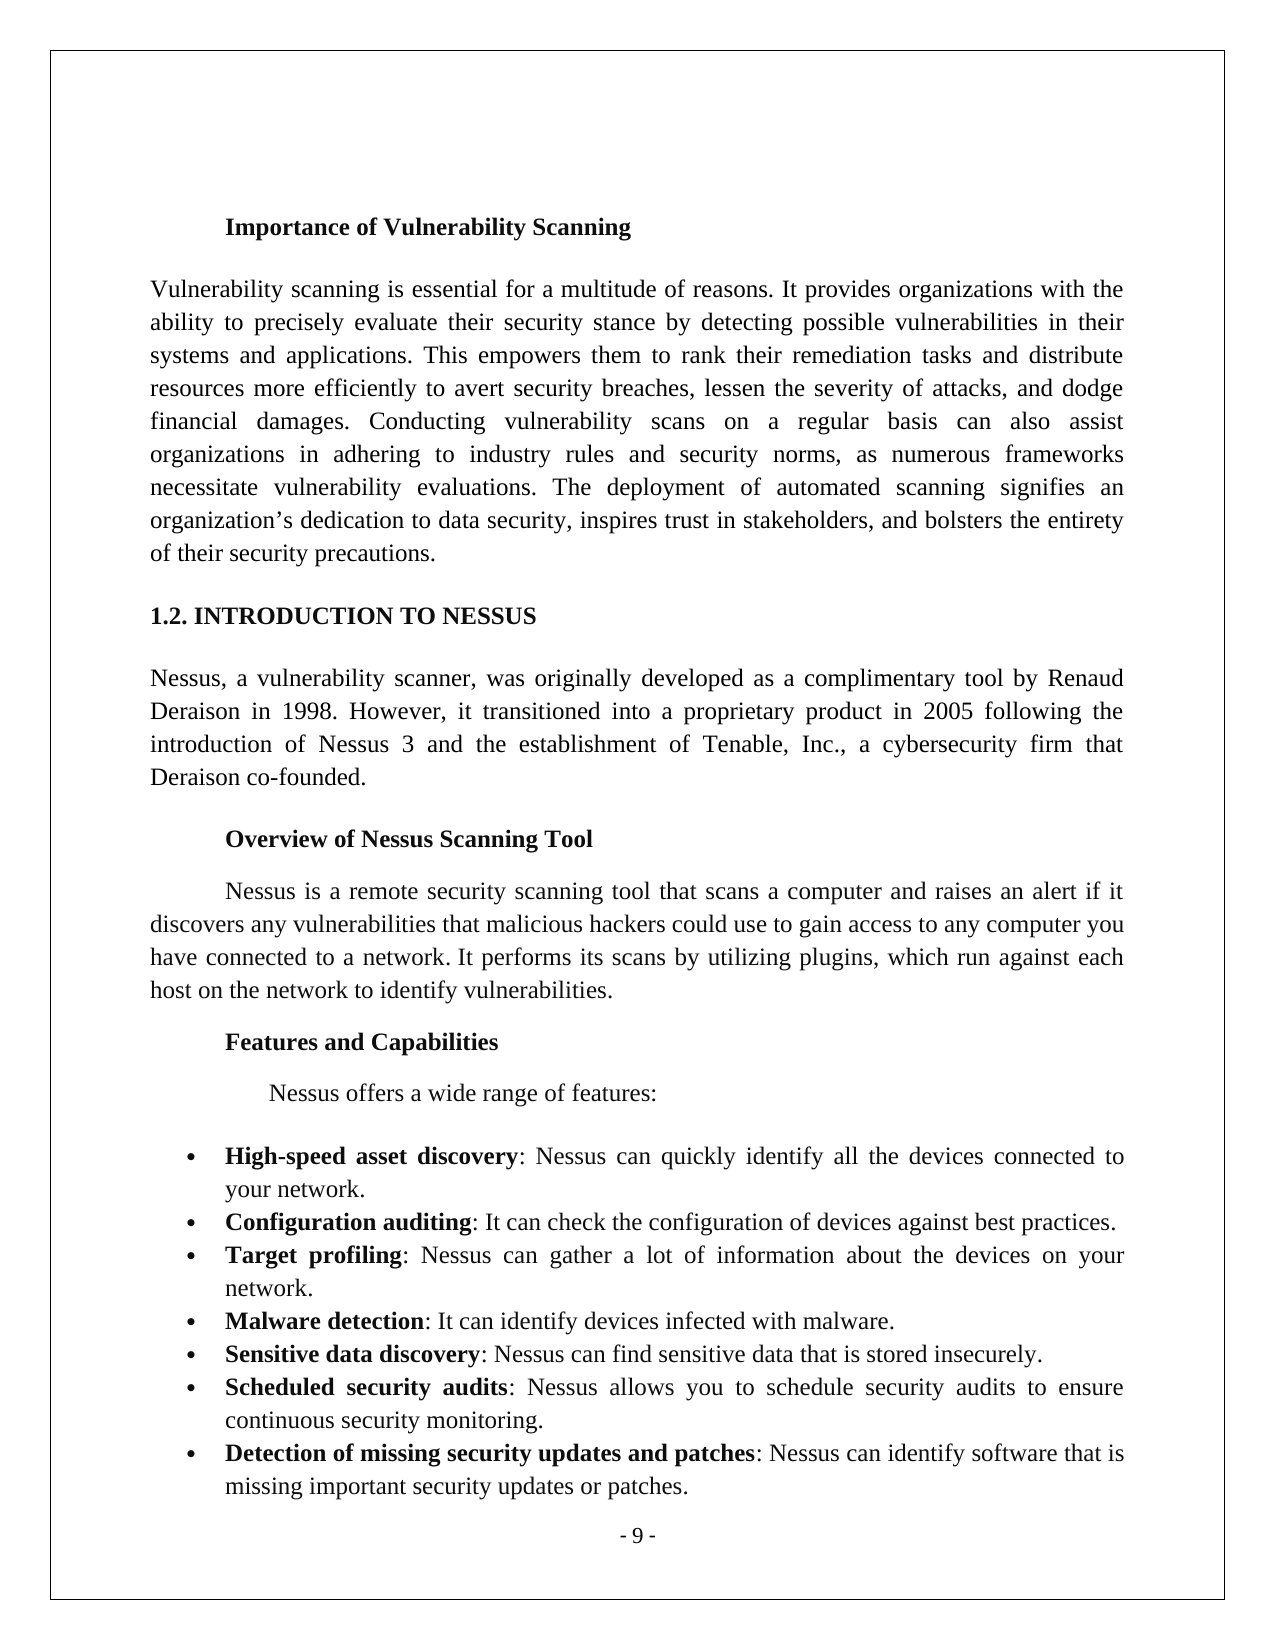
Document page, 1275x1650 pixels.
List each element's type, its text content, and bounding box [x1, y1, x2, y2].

list Detection of missing security updates and patches: Nessus can identify software that is missing important security updates or patches. [187, 1438, 1125, 1500]
list Malware detection: It can identify devices infected with malware. [187, 1306, 1125, 1334]
list Target profiling: Nessus can gather a lot of information about the devices on your network. [187, 1240, 1125, 1302]
text Overview of Nessus Scanning Tool [150, 824, 1125, 853]
list Configuration auditing: It can check the configuration of devices against best practices. [187, 1207, 1125, 1236]
text Features and Capabilities [150, 1027, 1125, 1056]
text Nessus is a remote security scanning tool that scans a computer and raises an alert if it discovers any vulnerabilities that malicious hackers could use to gain access to any computer you have connected to a network. It performs its scans by utilizing plugins, which run against each host on the network to identify vulnerabilities. [150, 876, 1125, 1004]
list Sensitive data discovery: Nessus can find sensitive data that is stored insecurely. [187, 1339, 1125, 1368]
text Importance of Vulnerability Scanning [150, 212, 1125, 241]
list Scheduled security audits: Nessus allows you to schedule security audits to ensure continuous security monitoring. [187, 1372, 1125, 1434]
list High-speed asset discovery: Nessus can quickly identify all the devices connected to your network. [187, 1141, 1125, 1202]
text Nessus offers a wide range of features: [225, 1078, 1125, 1107]
text Vulnerability scanning is essential for a multitude of reasons. It provides organizations with the ability to precisely evaluate their security stance by detecting possible vulnerabilities in their systems and applications. This empowers them to rank their remediation tasks and distribute resources more efficiently to avert security breaches, lessen the severity of attacks, and dodge financial damages. Conducting vulnerability scans on a regular basis can also assist organizations in adhering to industry rules and security norms, as numerous frameworks necessitate vulnerability evaluations. The deployment of automated scanning signifies an organization’s dedication to data security, inspires trust in stakeholders, and bolsters the entirety of their security precautions. [150, 274, 1125, 567]
text Nessus, a vulnerability scanner, was originally developed as a complimentary tool by Renaud Deraison in 1998. However, it transitioned into a proprietary product in 2005 following the introduction of Nessus 3 and the establishment of Tenable, Inc., a cybersecurity firm that Deraison co-founded. [150, 663, 1125, 791]
text 1.2. INTRODUCTION TO NESSUS [150, 601, 1125, 629]
